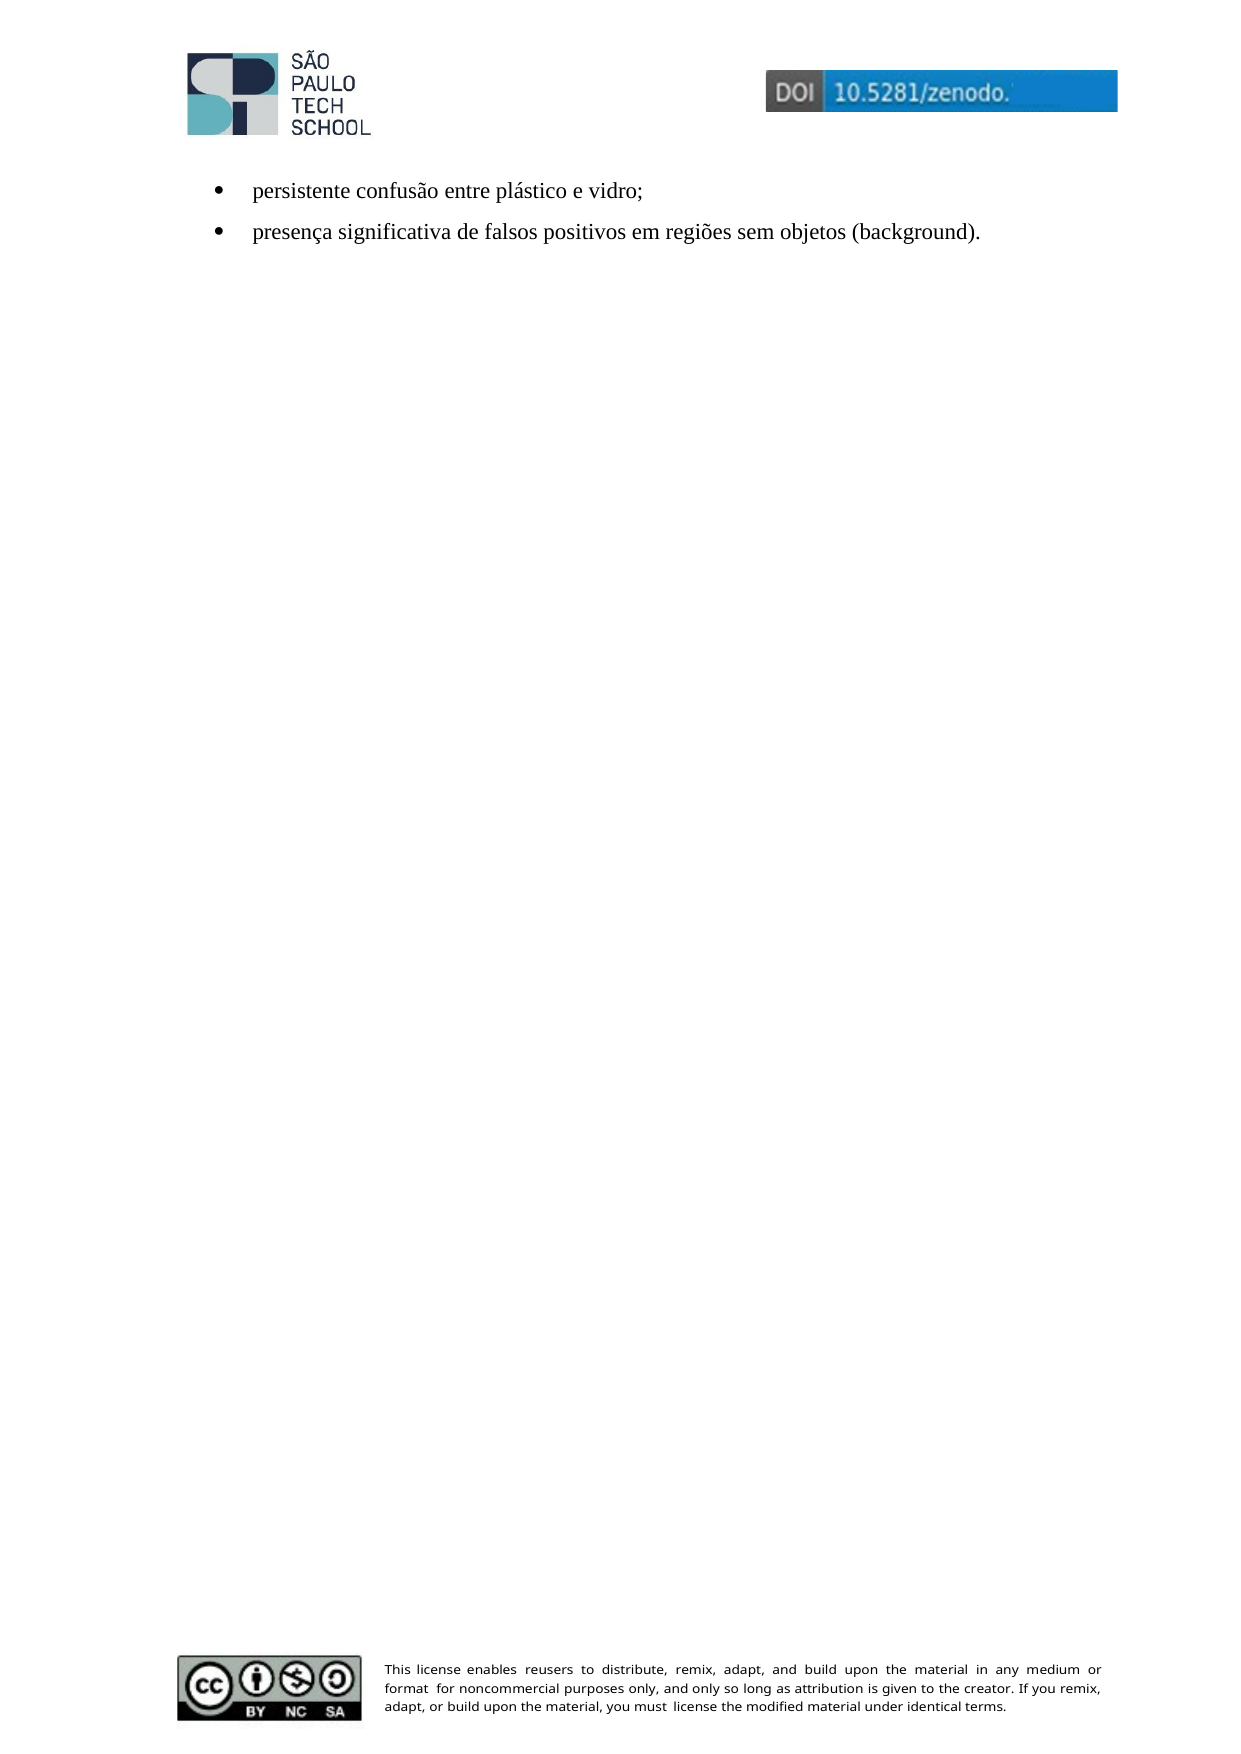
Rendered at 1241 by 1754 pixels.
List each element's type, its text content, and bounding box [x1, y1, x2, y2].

picture [176, 1651, 365, 1729]
picture [764, 70, 1118, 111]
list presença significativa de falsos positivos em regiões sem objetos (background). Figura 30 – Gráfico da distribuição das anotações. [215, 218, 1122, 245]
list persistente confusão entre plástico e vidro; [215, 177, 1122, 203]
picture [177, 44, 374, 138]
